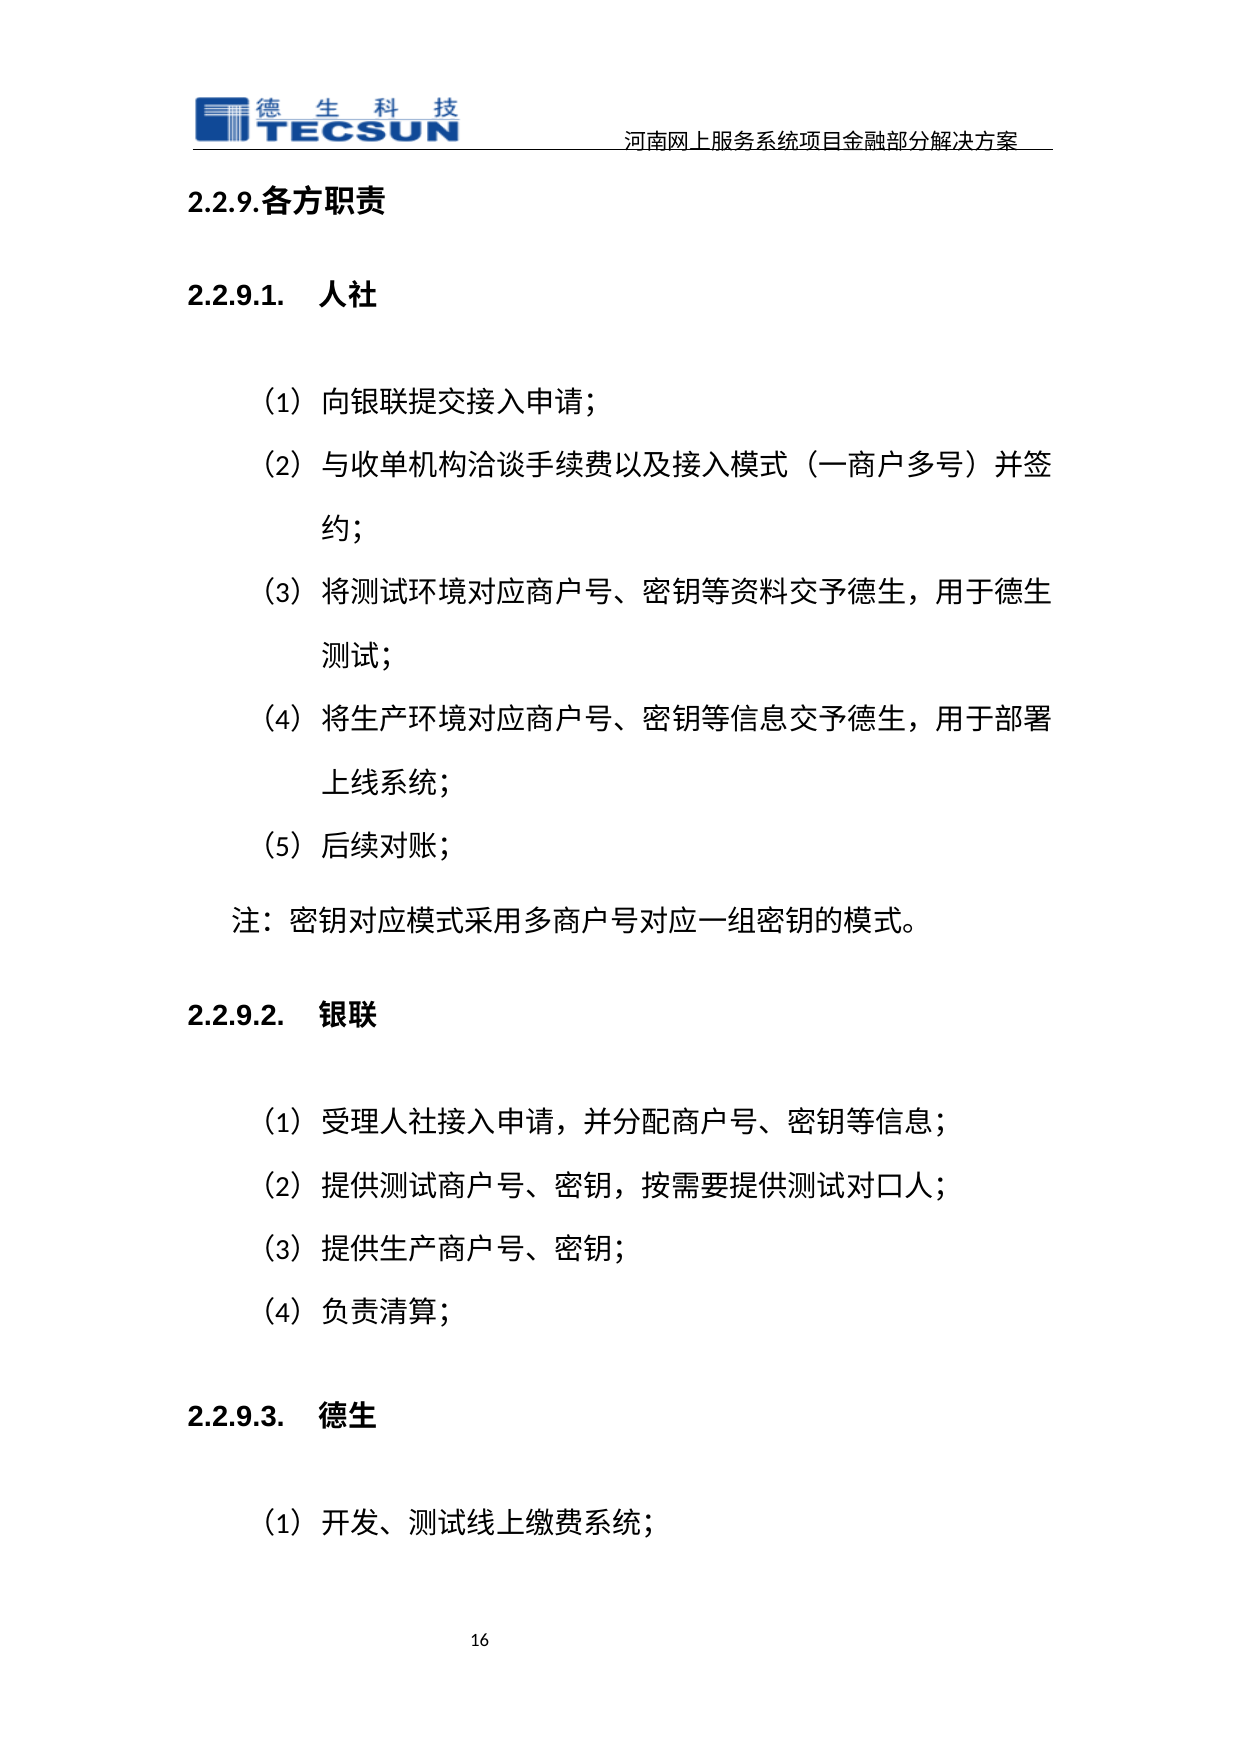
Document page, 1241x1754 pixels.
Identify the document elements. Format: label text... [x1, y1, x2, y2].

list 负责清算； [246, 1289, 1053, 1331]
list 将生产环境对应商户号、密钥等信息交予德生，用于部署上线系统； [246, 696, 1053, 801]
subtitle 银联 [187, 980, 1053, 1045]
list 将测试环境对应商户号、密钥等资料交予德生，用于德生测试； [246, 569, 1053, 674]
list 提供生产商户号、密钥； [246, 1226, 1053, 1268]
subtitle 人社 [187, 260, 1053, 325]
subtitle 各方职责 [187, 166, 1053, 231]
list 与收单机构洽谈手续费以及接入模式（一商户多号）并签约； [246, 442, 1053, 548]
subtitle 德生 [187, 1382, 1053, 1447]
list 后续对账； [246, 823, 1053, 865]
picture [187, 90, 539, 150]
list 向银联提交接入申请； [246, 378, 1053, 421]
list 提供测试商户号、密钥，按需要提供测试对口人； [246, 1162, 1053, 1204]
list 受理人社接入申请，并分配商户号、密钥等信息； [246, 1099, 1053, 1141]
list 开发、测试线上缴费系统； [246, 1500, 1053, 1542]
text 注：密钥对应模式采用多商户号对应一组密钥的模式。 [187, 886, 1053, 951]
